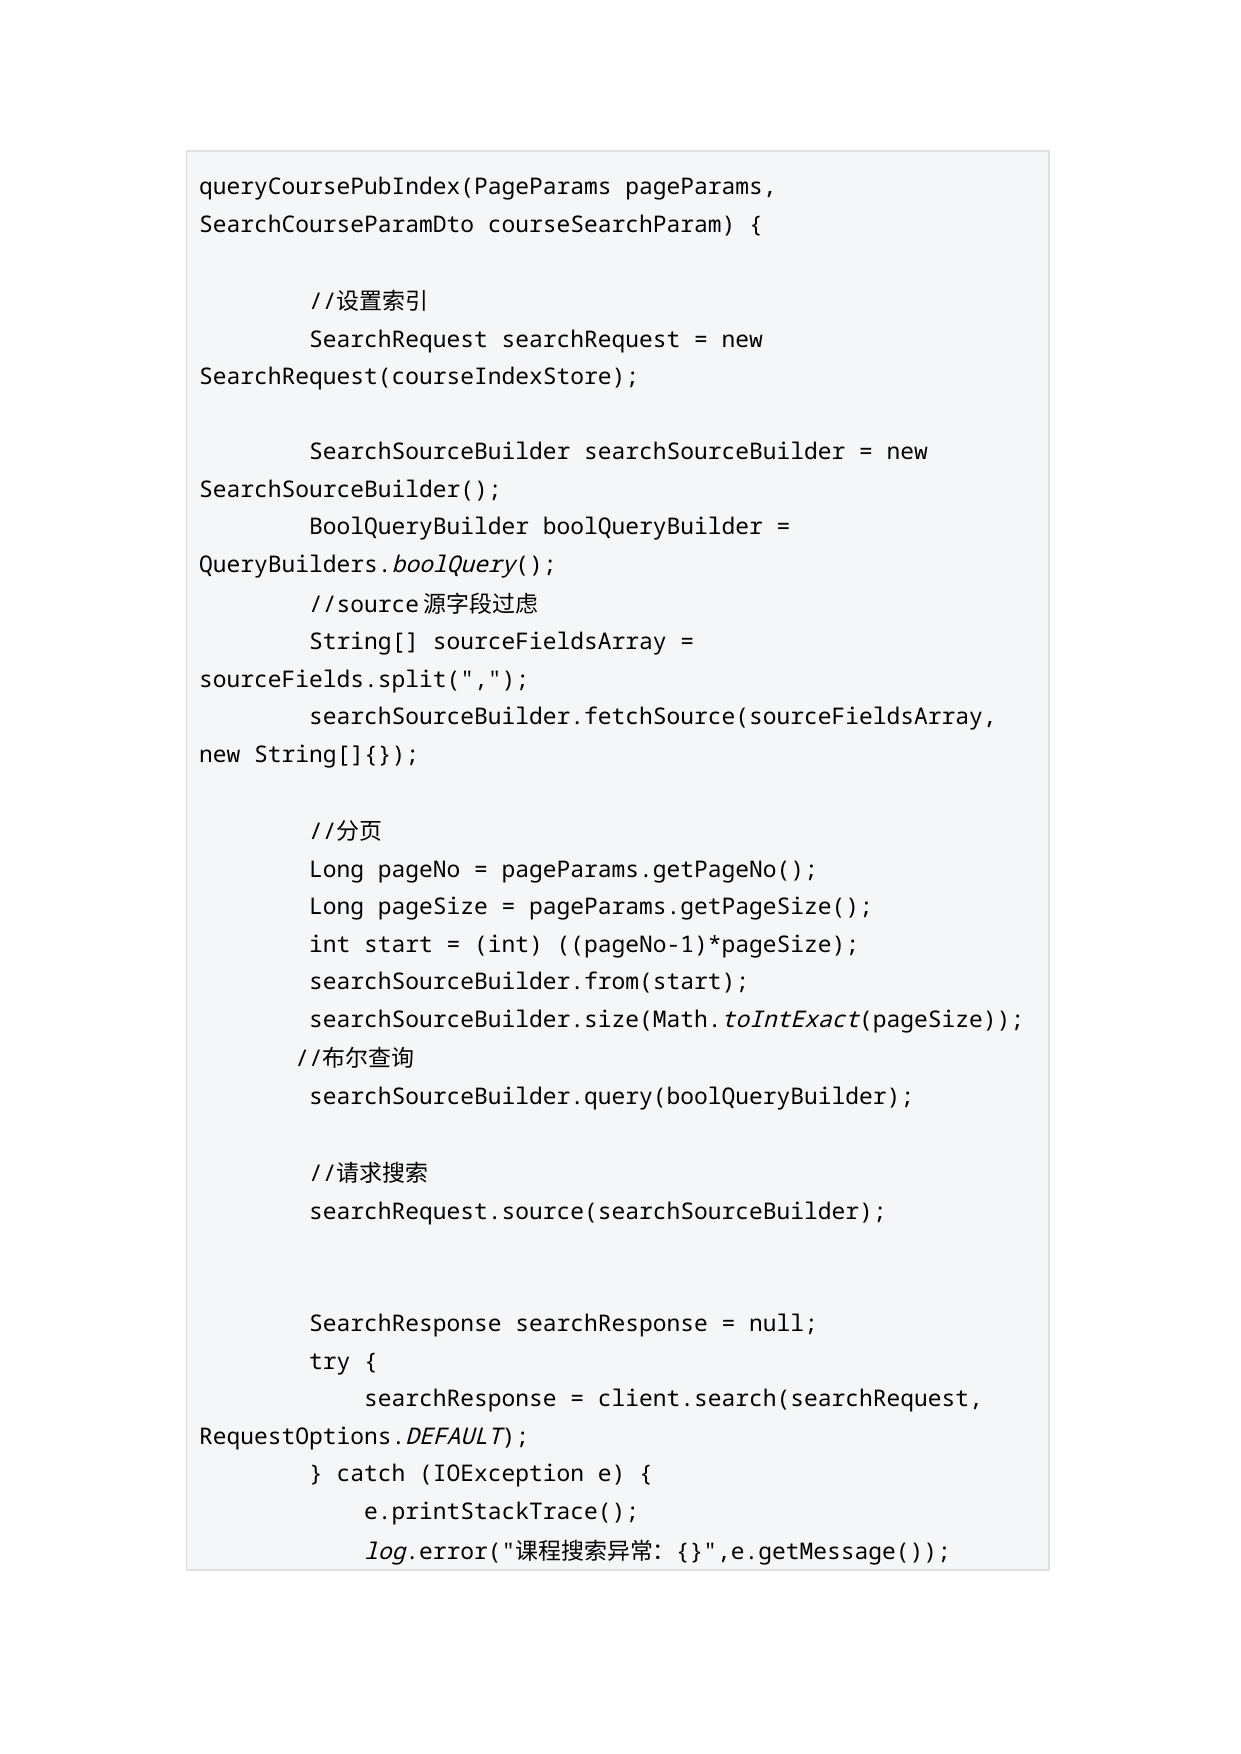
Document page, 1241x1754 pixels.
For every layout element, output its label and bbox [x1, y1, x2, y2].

table_header [187, 152, 1048, 1569]
